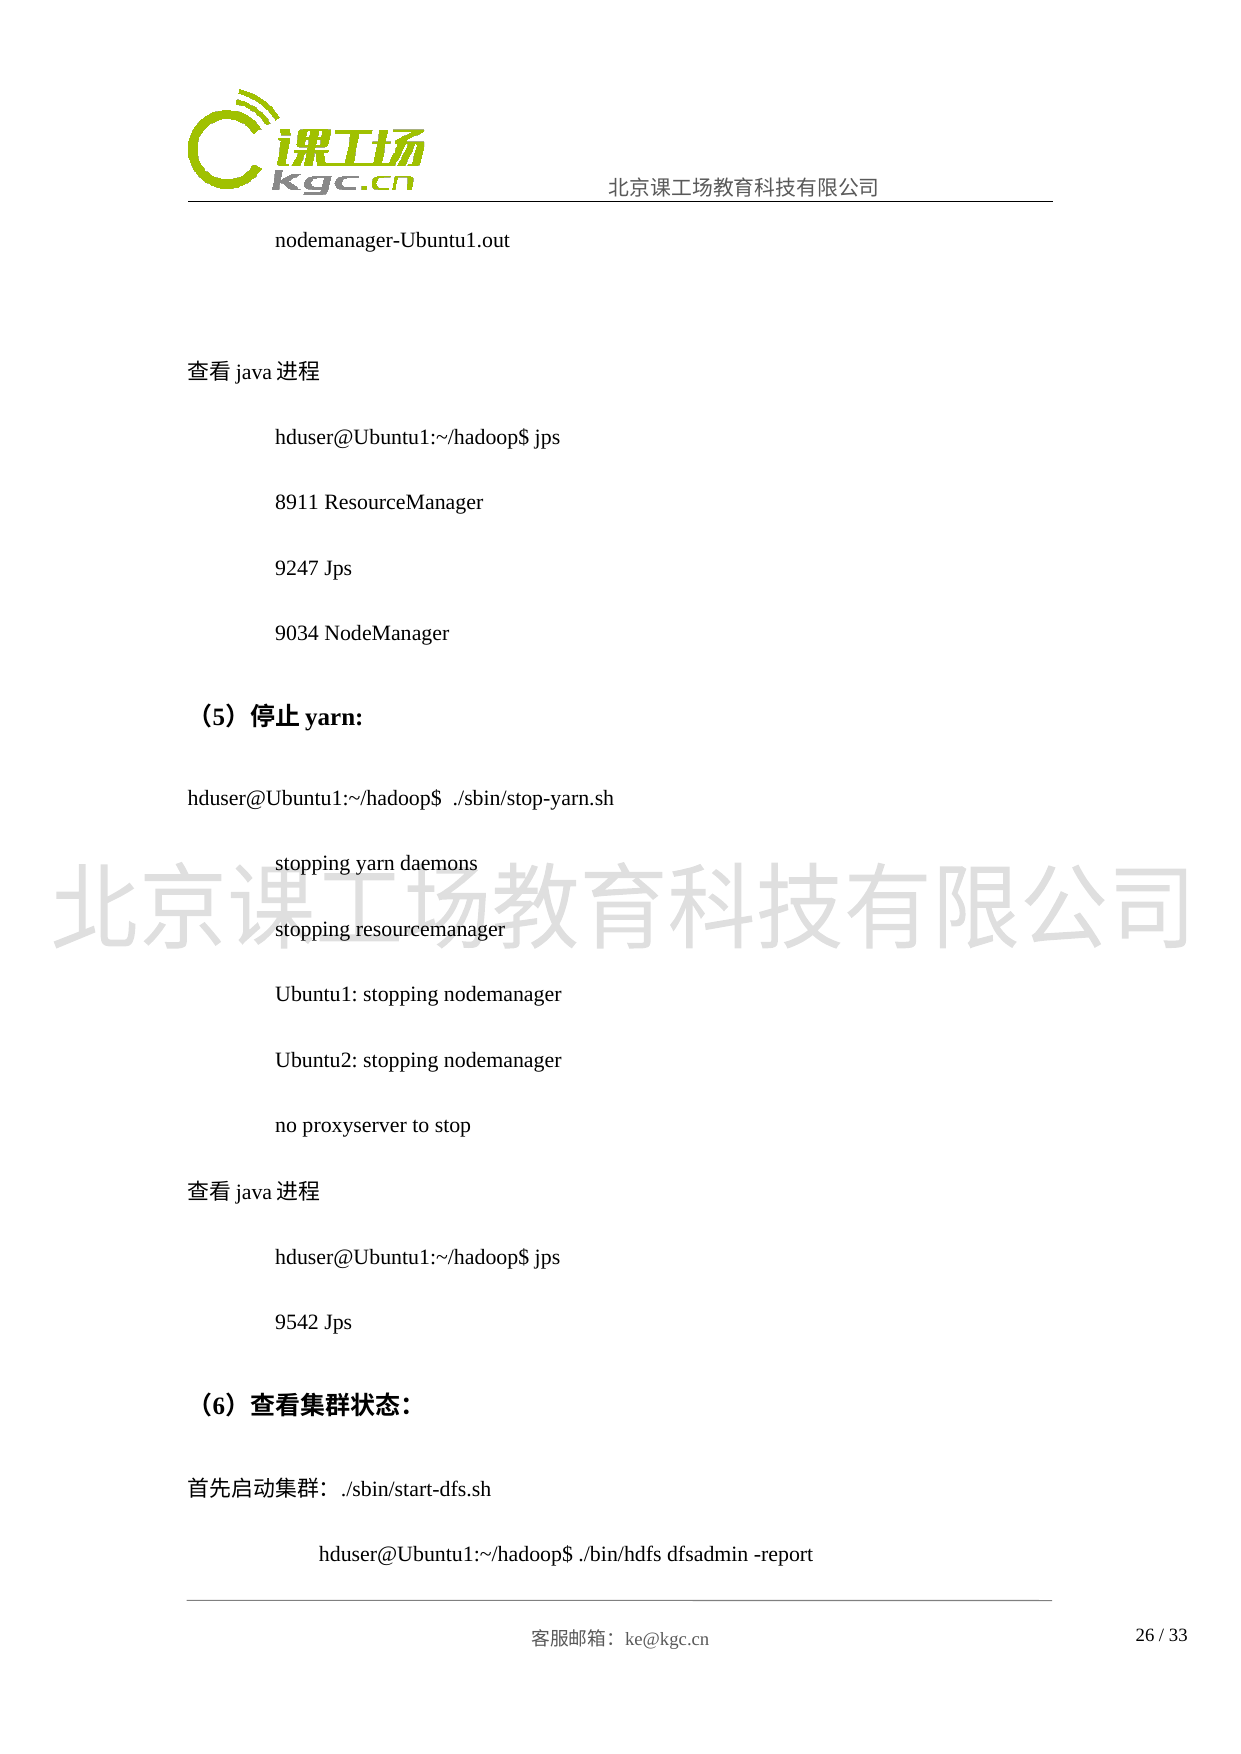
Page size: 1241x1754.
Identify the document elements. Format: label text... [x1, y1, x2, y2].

text no proxyserver to stop [275, 1108, 1053, 1141]
text 8911 ResourceManager [275, 486, 1053, 518]
text hduser@Ubuntu1:~/hadoop$ ./bin/hdfs dfsadmin -report [319, 1537, 1053, 1569]
picture [187, 88, 425, 195]
text Ubuntu1: starting nodemanager, logging to /home/hduser/hadoop/logs/yarn-hduser-nodemanager-Ubuntu1.out [275, 223, 1053, 255]
text stopping resourcemanager [275, 912, 1053, 945]
text 查看java进程 [187, 1174, 1053, 1206]
text Ubuntu1: stopping nodemanager [275, 978, 1053, 1010]
text hduser@Ubuntu1:~/hadoop$ ./sbin/stop-yarn.sh [187, 781, 1053, 814]
text stopping yarn daemons [275, 847, 1053, 879]
text （5）停止yarn: [187, 682, 1053, 747]
text hduser@Ubuntu1:~/hadoop$ jps [275, 1240, 1053, 1273]
text 9247 Jps [275, 551, 1053, 583]
text 首先启动集群：./sbin/start-dfs.sh [187, 1471, 1053, 1503]
text 查看java进程 [187, 354, 1053, 386]
text 9034 NodeManager [275, 616, 1053, 649]
text hduser@Ubuntu1:~/hadoop$ jps [275, 420, 1053, 453]
text 9542 Jps [275, 1306, 1053, 1338]
text Ubuntu2: stopping nodemanager [275, 1043, 1053, 1076]
text （6）查看集群状态： [187, 1371, 1053, 1436]
